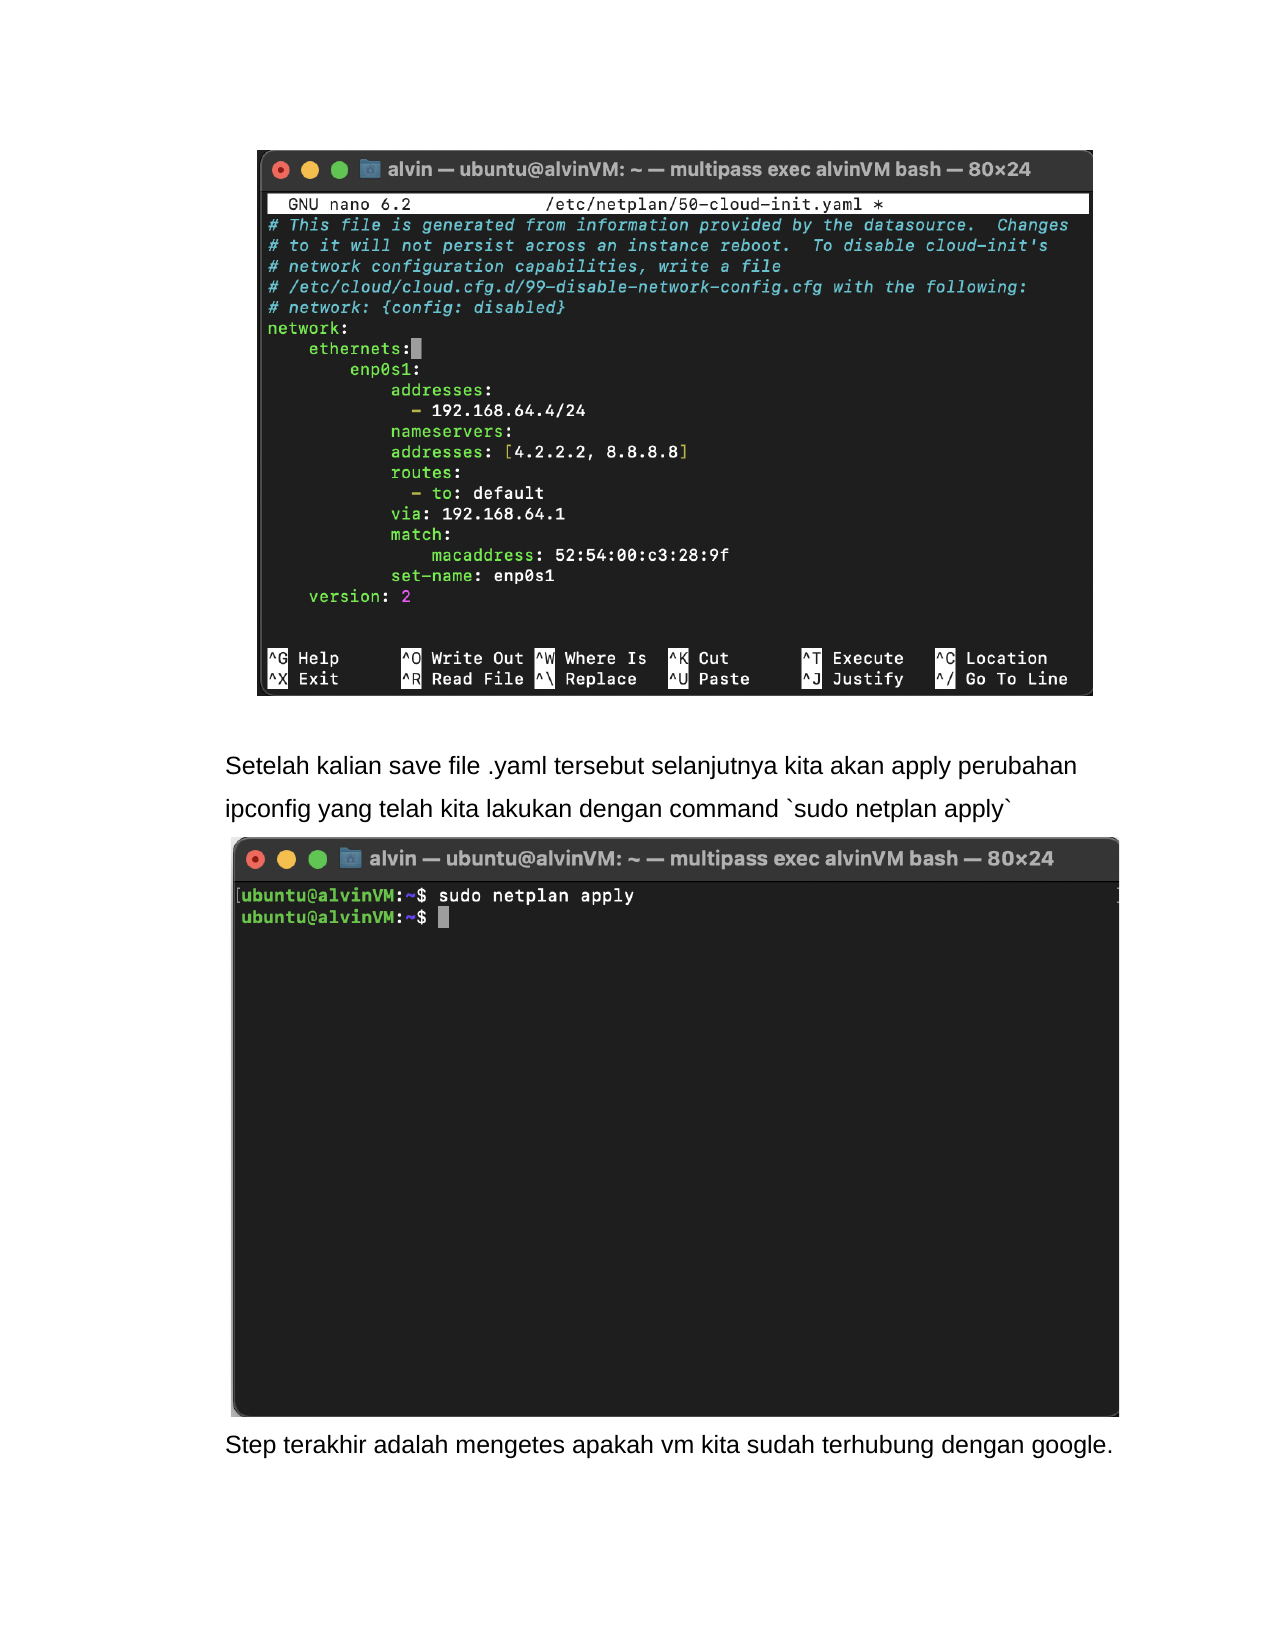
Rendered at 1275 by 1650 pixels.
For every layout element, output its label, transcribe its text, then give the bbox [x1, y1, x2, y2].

picture [230, 837, 1120, 1417]
text Step terakhir adalah mengetes apakah vm kita sudah terhubung dengan google. [225, 1430, 1125, 1459]
picture [257, 150, 1093, 696]
text Setelah kalian save file .yaml tersebut selanjutnya kita akan apply perubahan ipconfig yang telah kita lakukan dengan command `sudo netplan apply` [225, 751, 1125, 823]
